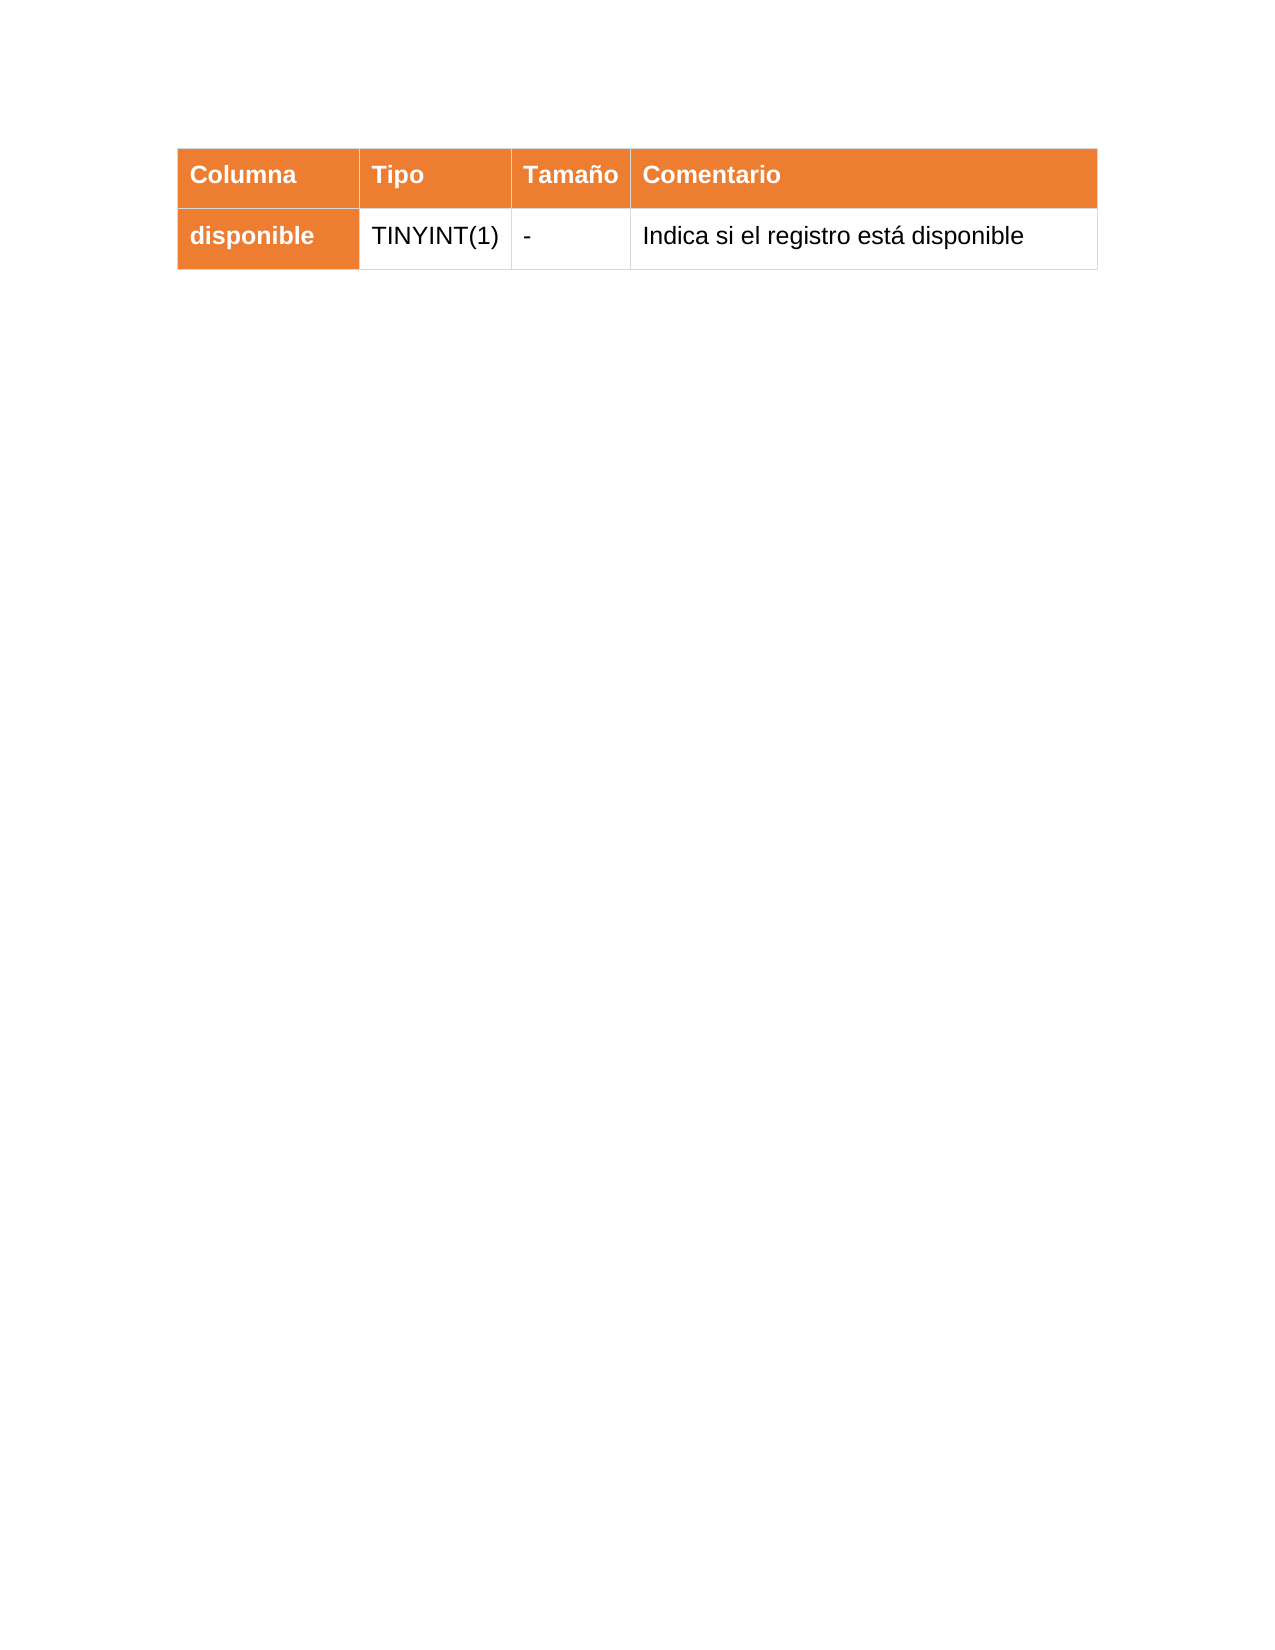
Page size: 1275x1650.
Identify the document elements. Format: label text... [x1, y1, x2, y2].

table_header Comentario [631, 149, 1097, 208]
table_cell - [512, 209, 630, 269]
table_cell TINYINT(1) [360, 209, 511, 269]
table_cell Indica si el registro está disponible [631, 209, 1097, 269]
table_header Columna [178, 149, 359, 208]
table_cell disponible [178, 209, 359, 269]
table_header Tipo [360, 149, 511, 208]
table_header Tamaño [512, 149, 630, 208]
